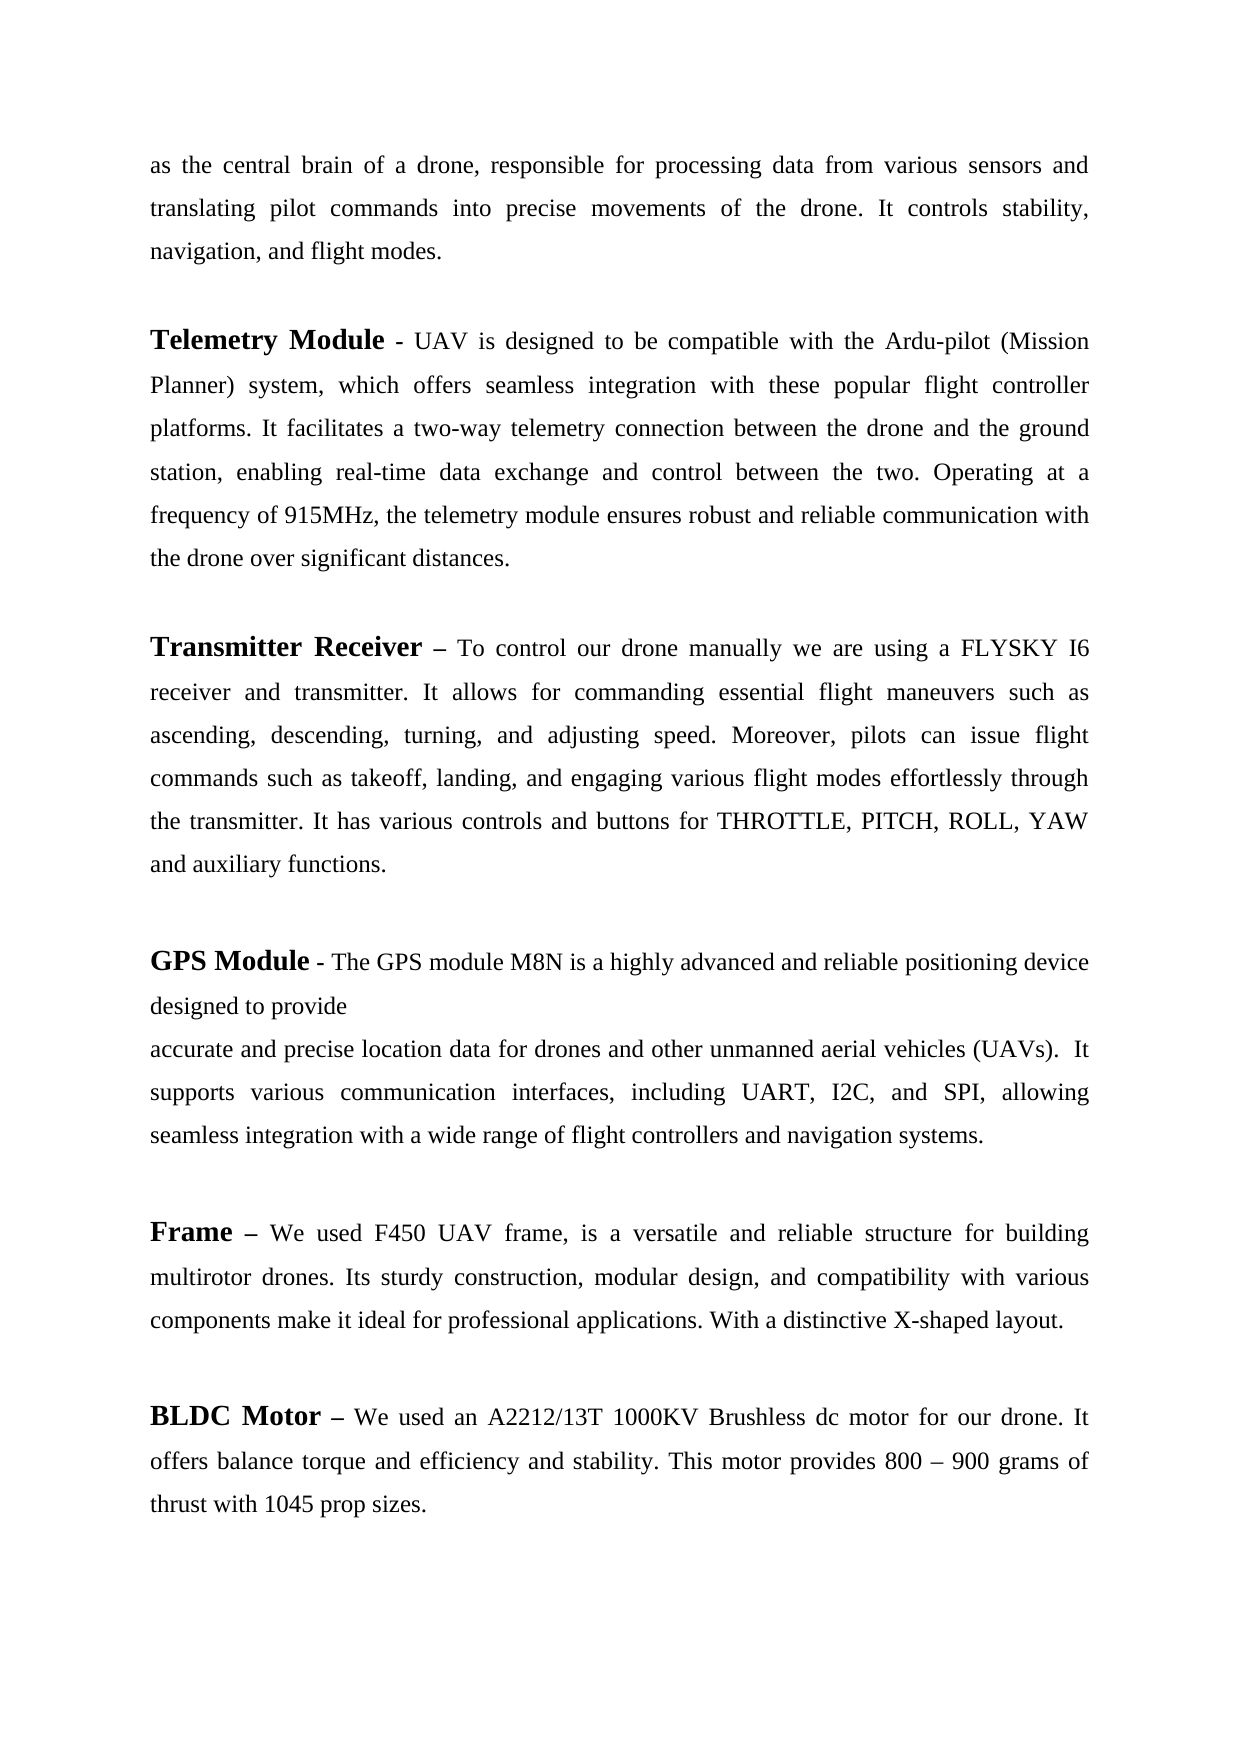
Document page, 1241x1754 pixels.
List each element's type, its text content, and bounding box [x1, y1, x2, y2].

text accurate and precise location data for drones and other unmanned aerial vehicles (UAVs). It supports various communication interfaces, including UART, I2C, and SPI, allowing seamless integration with a wide range of flight controllers and navigation systems. [150, 1034, 1090, 1149]
text GPS Module - The GPS module M8N is a highly advanced and reliable positioning device designed to provide [150, 943, 1090, 1020]
text Frame – We used F450 UAV frame, is a versatile and reliable structure for building multirotor drones. Its sturdy construction, modular design, and compatibility with various components make it ideal for professional applications. With a distinctive X-shaped layout. [150, 1214, 1090, 1333]
text Transmitter Receiver – To control our drone manually we are using a FLYSKY I6 receiver and transmitter. It allows for commanding essential flight maneuvers such as ascending, descending, turning, and adjusting speed. Moreover, pilots can issue flight commands such as takeoff, landing, and engaging various flight modes effortlessly through the transmitter. It has various controls and buttons for THROTTLE, PITCH, ROLL, YAW and auxiliary functions. [150, 629, 1090, 878]
text Telemetry Module - UAV is designed to be compatible with the Ardu-pilot (Mission Planner) system, which offers seamless integration with these popular flight controller platforms. It facilitates a two-way telemetry connection between the drone and the ground station, enabling real-time data exchange and control between the two. Operating at a frequency of 915MHz, the telemetry module ensures robust and reliable communication with the drone over significant distances. [150, 322, 1090, 572]
text BLDC Motor – We used an A2212/13T 1000KV Brushless dc motor for our drone. It offers balance torque and efficiency and stability. This motor provides 800 – 900 grams of thrust with 1045 prop sizes. [150, 1398, 1090, 1518]
